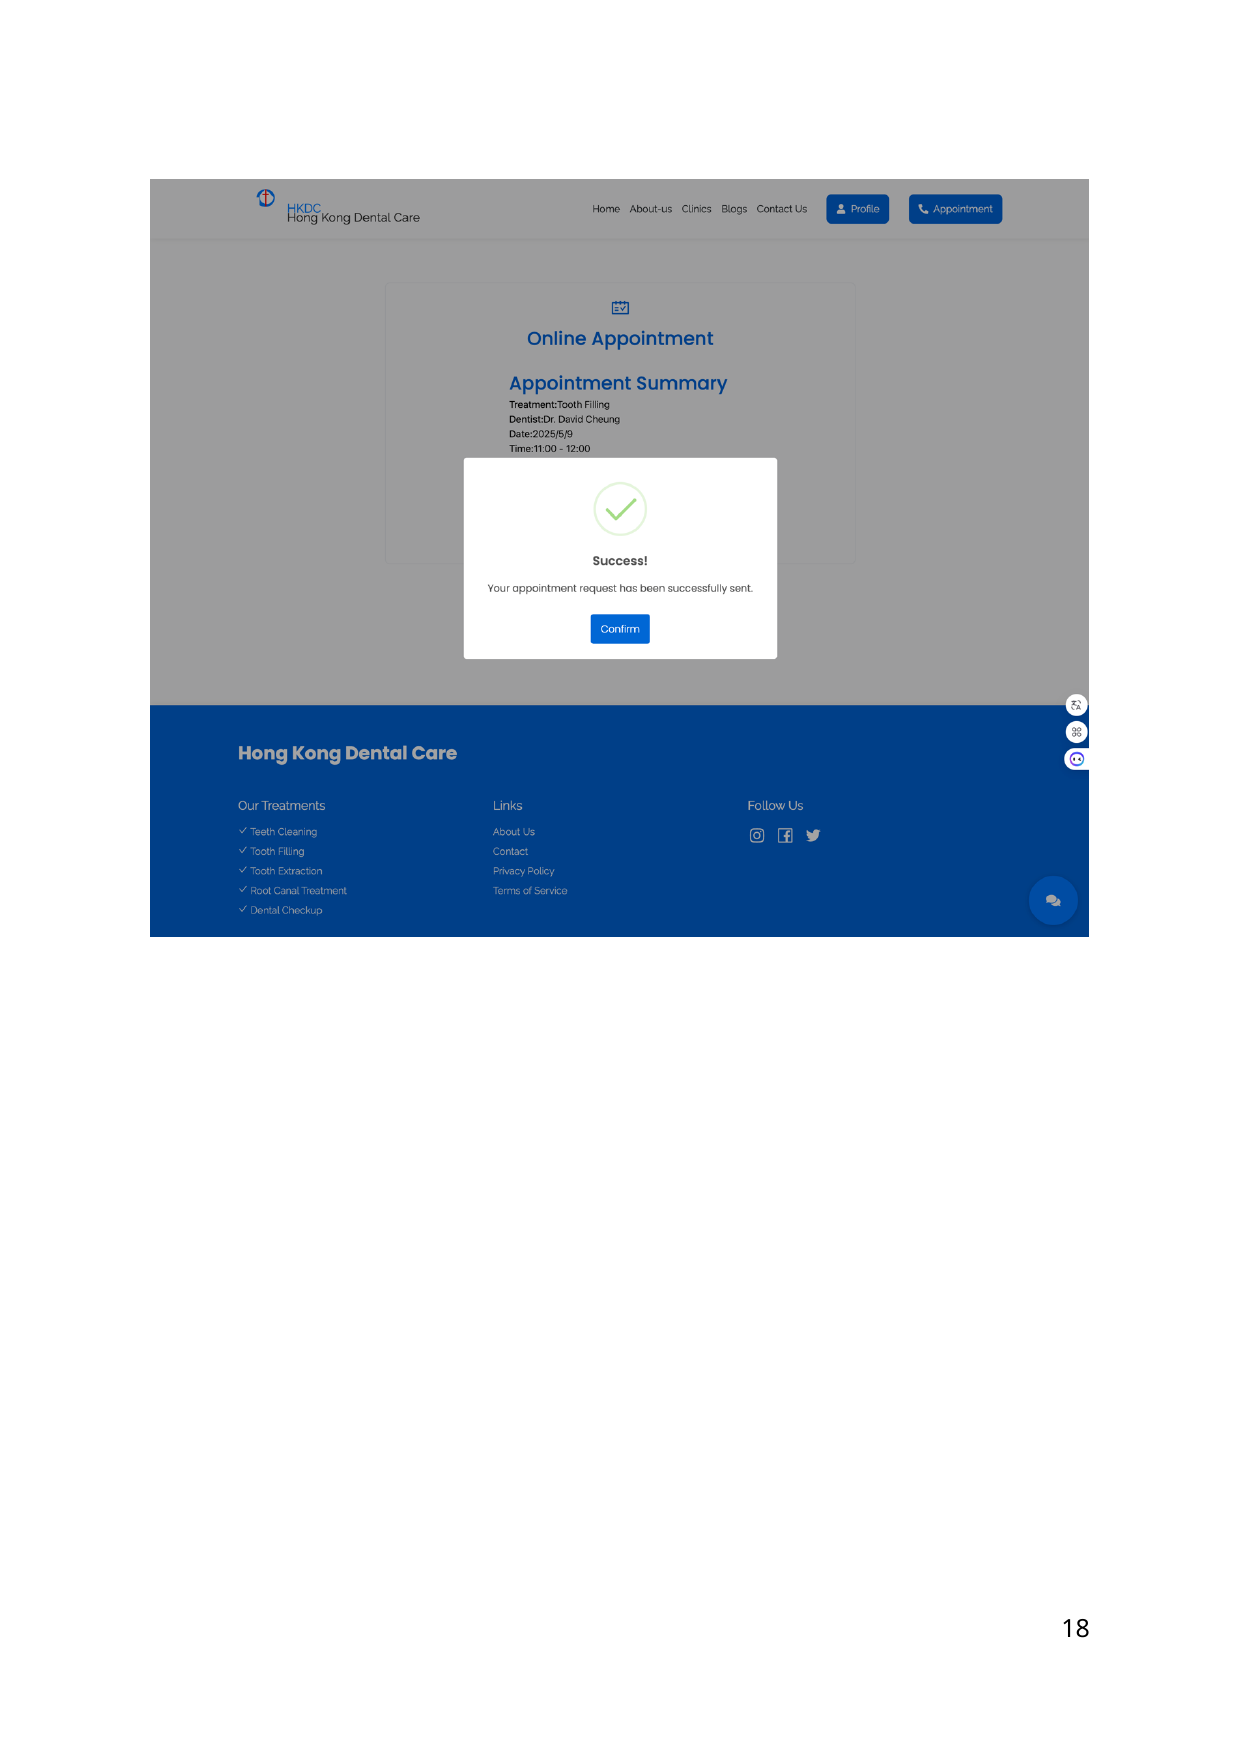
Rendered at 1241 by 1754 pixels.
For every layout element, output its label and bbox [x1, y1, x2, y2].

picture [150, 179, 1089, 937]
